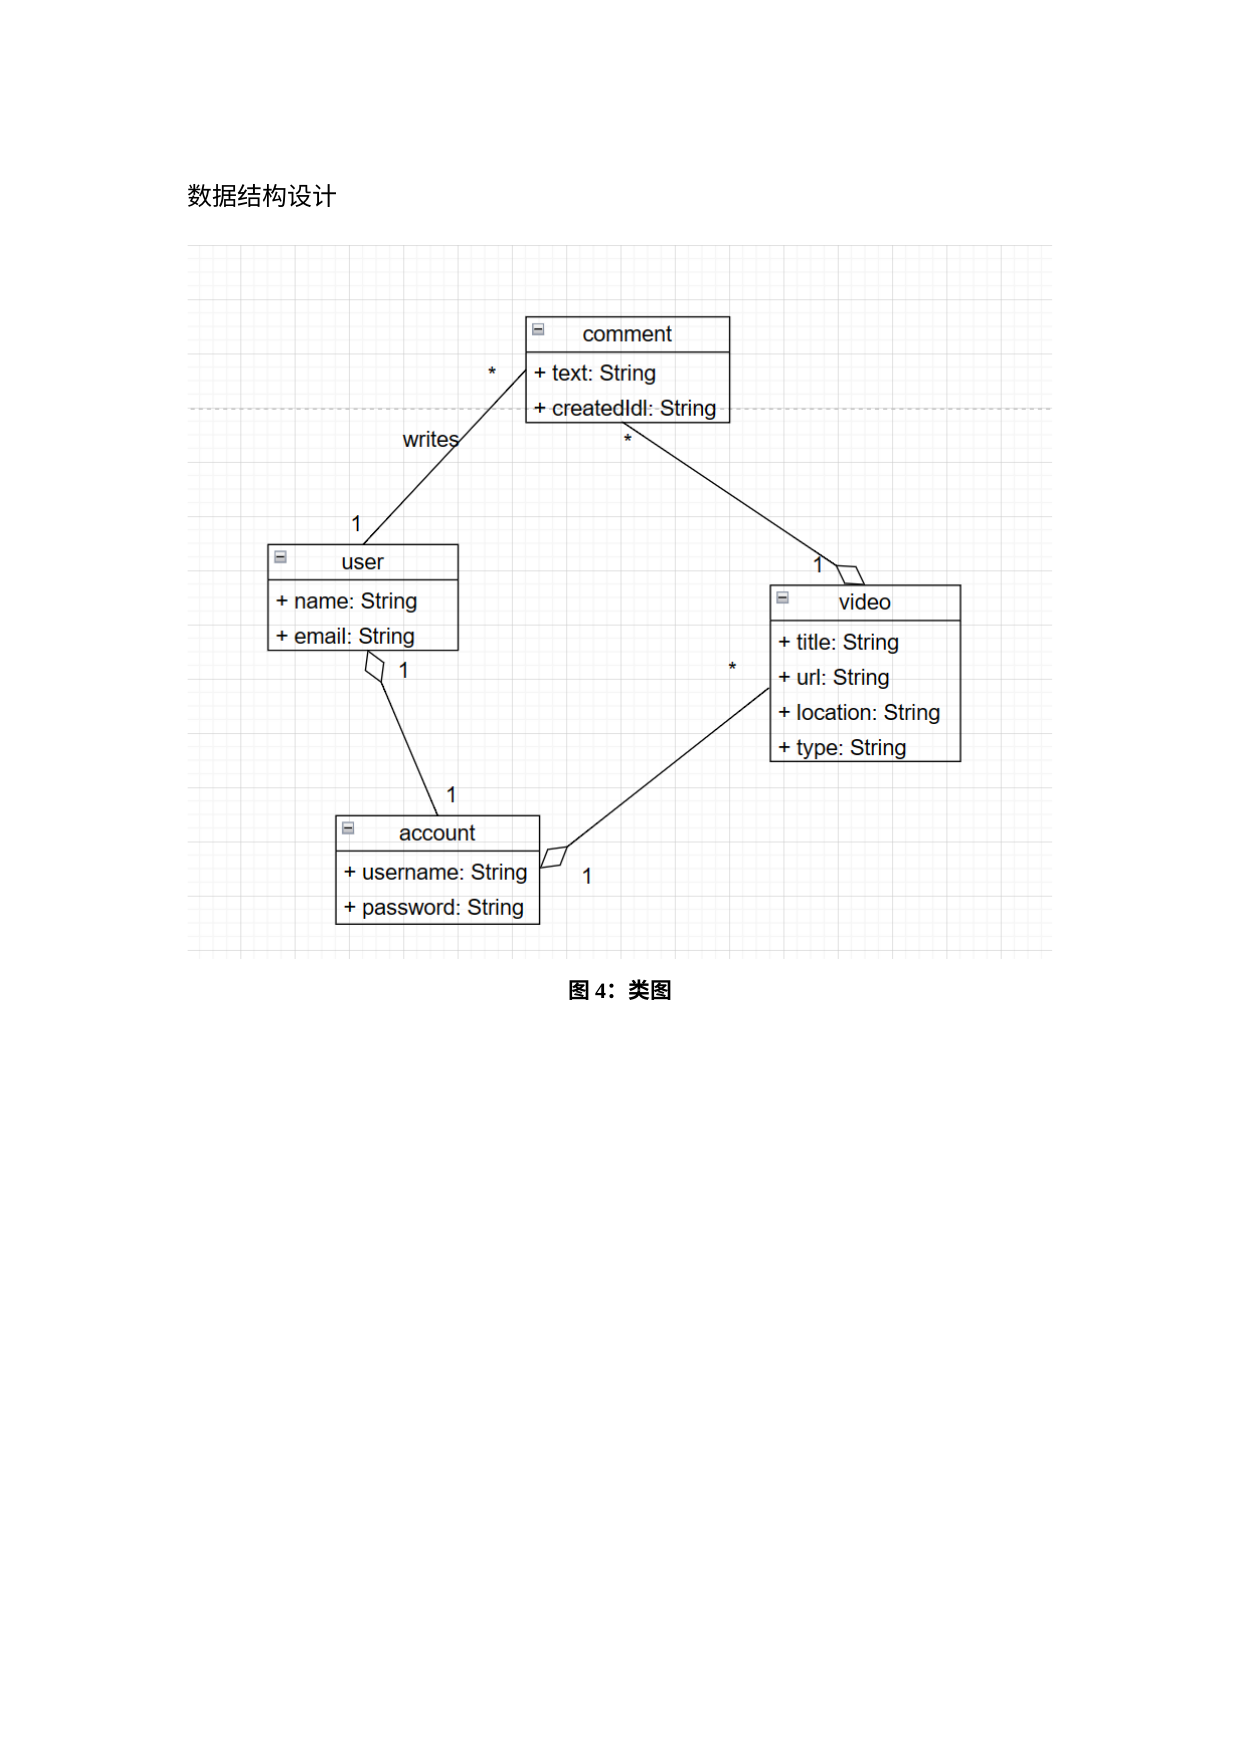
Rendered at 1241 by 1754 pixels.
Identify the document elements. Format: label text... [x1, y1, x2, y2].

picture [187, 245, 1053, 959]
text 数据结构设计 [187, 162, 1053, 227]
text 图4：类图 [187, 973, 1053, 1005]
